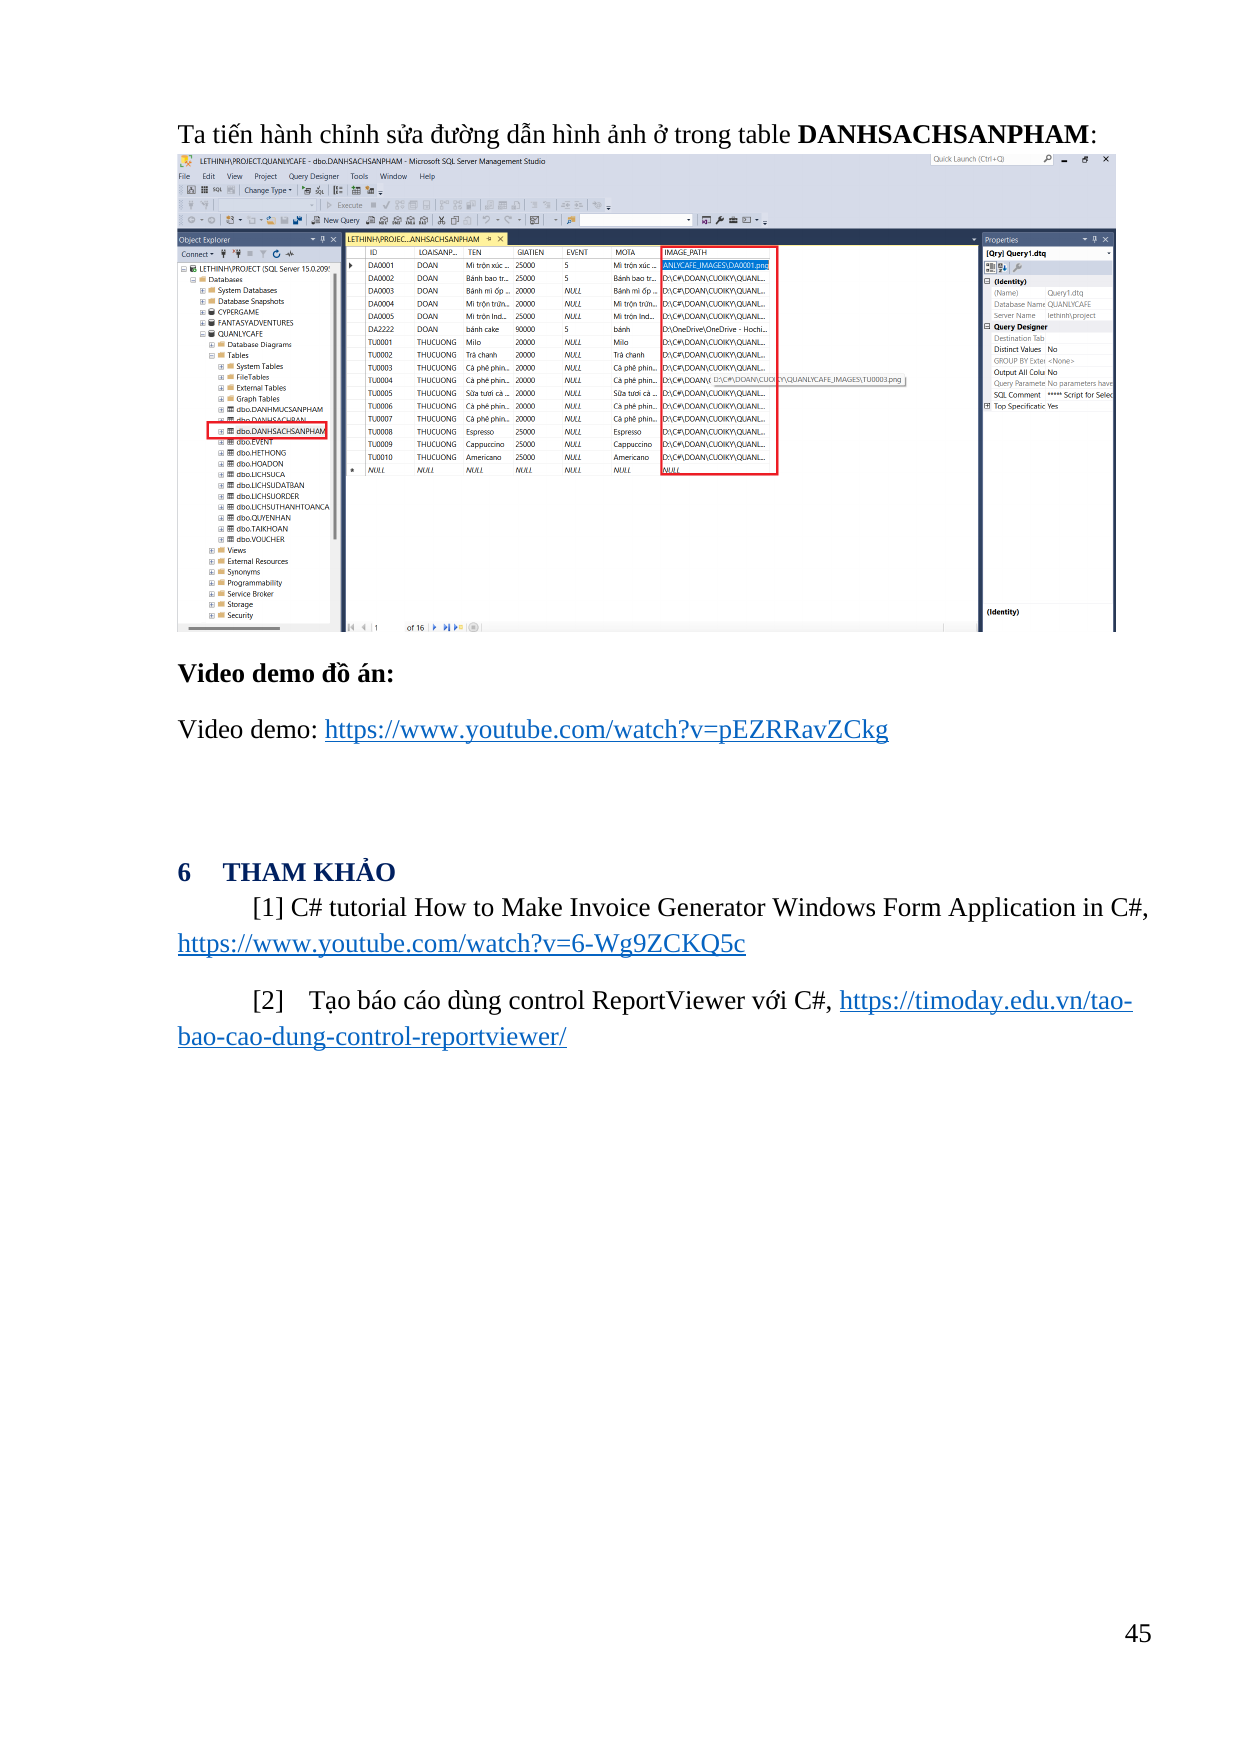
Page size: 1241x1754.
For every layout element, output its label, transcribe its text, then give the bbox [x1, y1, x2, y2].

picture [177, 154, 1116, 632]
subtitle THAM KHẢO [177, 856, 1152, 887]
text [1] C# tutorial How to Make Invoice Generator Windows Form Application in C#, https://www.youtube.com/watch?v=6-Wg9ZCKQ5c [177, 892, 1152, 958]
text Video demo đồ án: [177, 657, 1152, 688]
text [2] Tạo báo cáo dùng control ReportViewer với C#, https://timoday.edu.vn/tao-bao-cao-dung-control-reportviewer/ [177, 984, 1152, 1051]
text Video demo: https://www.youtube.com/watch?v=pEZRRavZCkg [177, 713, 1152, 745]
